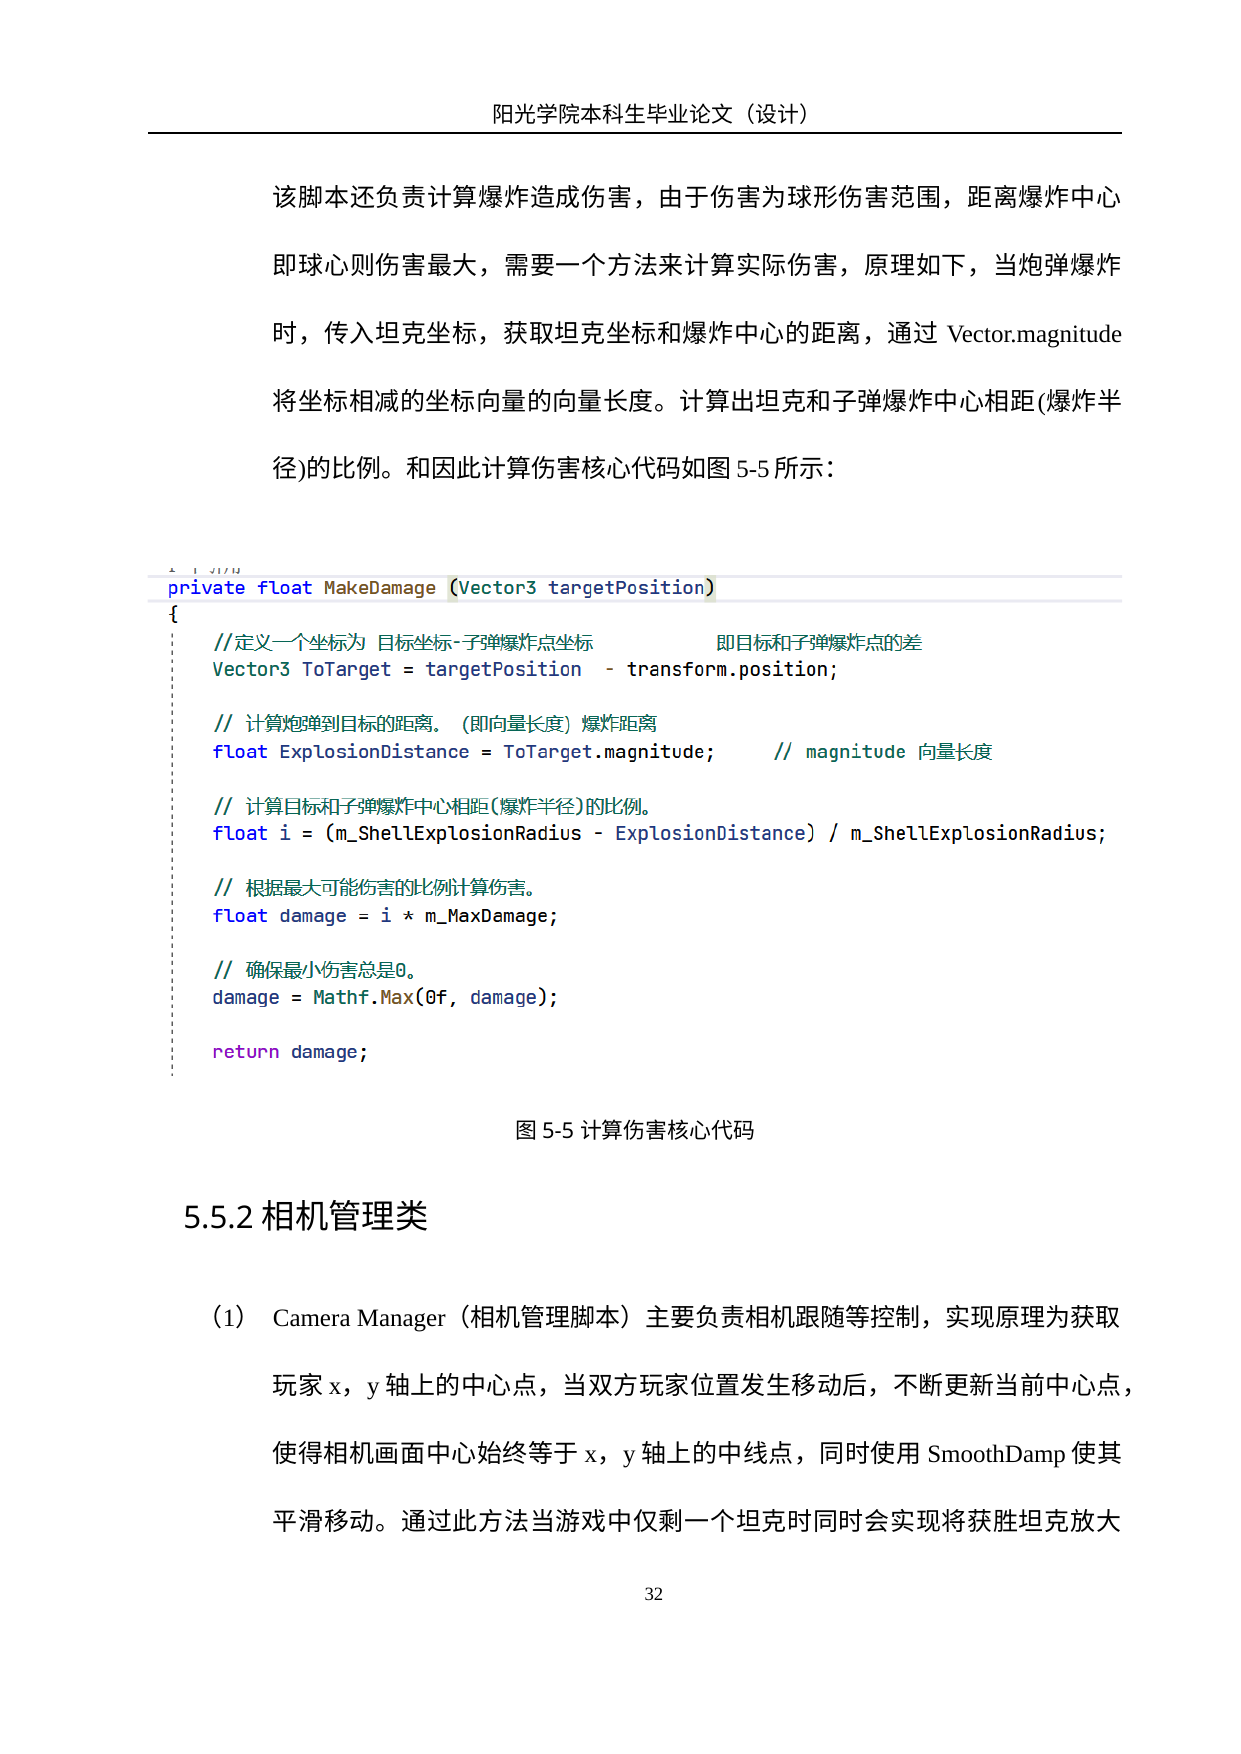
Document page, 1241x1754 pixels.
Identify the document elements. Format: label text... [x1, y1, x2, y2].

subtitle 相机管理类 [183, 1180, 1122, 1248]
picture [147, 568, 1123, 1076]
list 该脚本还负责计算爆炸造成伤害，由于伤害为球形伤害范围，距离爆炸中心即球心则伤害最大，需要一个方法来计算实际伤害，原理如下，当炮弹爆炸时，传入坦克坐标，获取坦克坐标和爆炸中心的距离，通过Vector.magnitude将坐标相减的坐标向量的向量长度。计算出坦克和子弹爆炸中心相距(爆炸半径)的比例。和因此计算伤害核心代码如图5-5所示： [273, 161, 1122, 501]
text 图 5-5 计算伤害核心代码 [148, 1112, 1122, 1146]
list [198, 1282, 1122, 1554]
